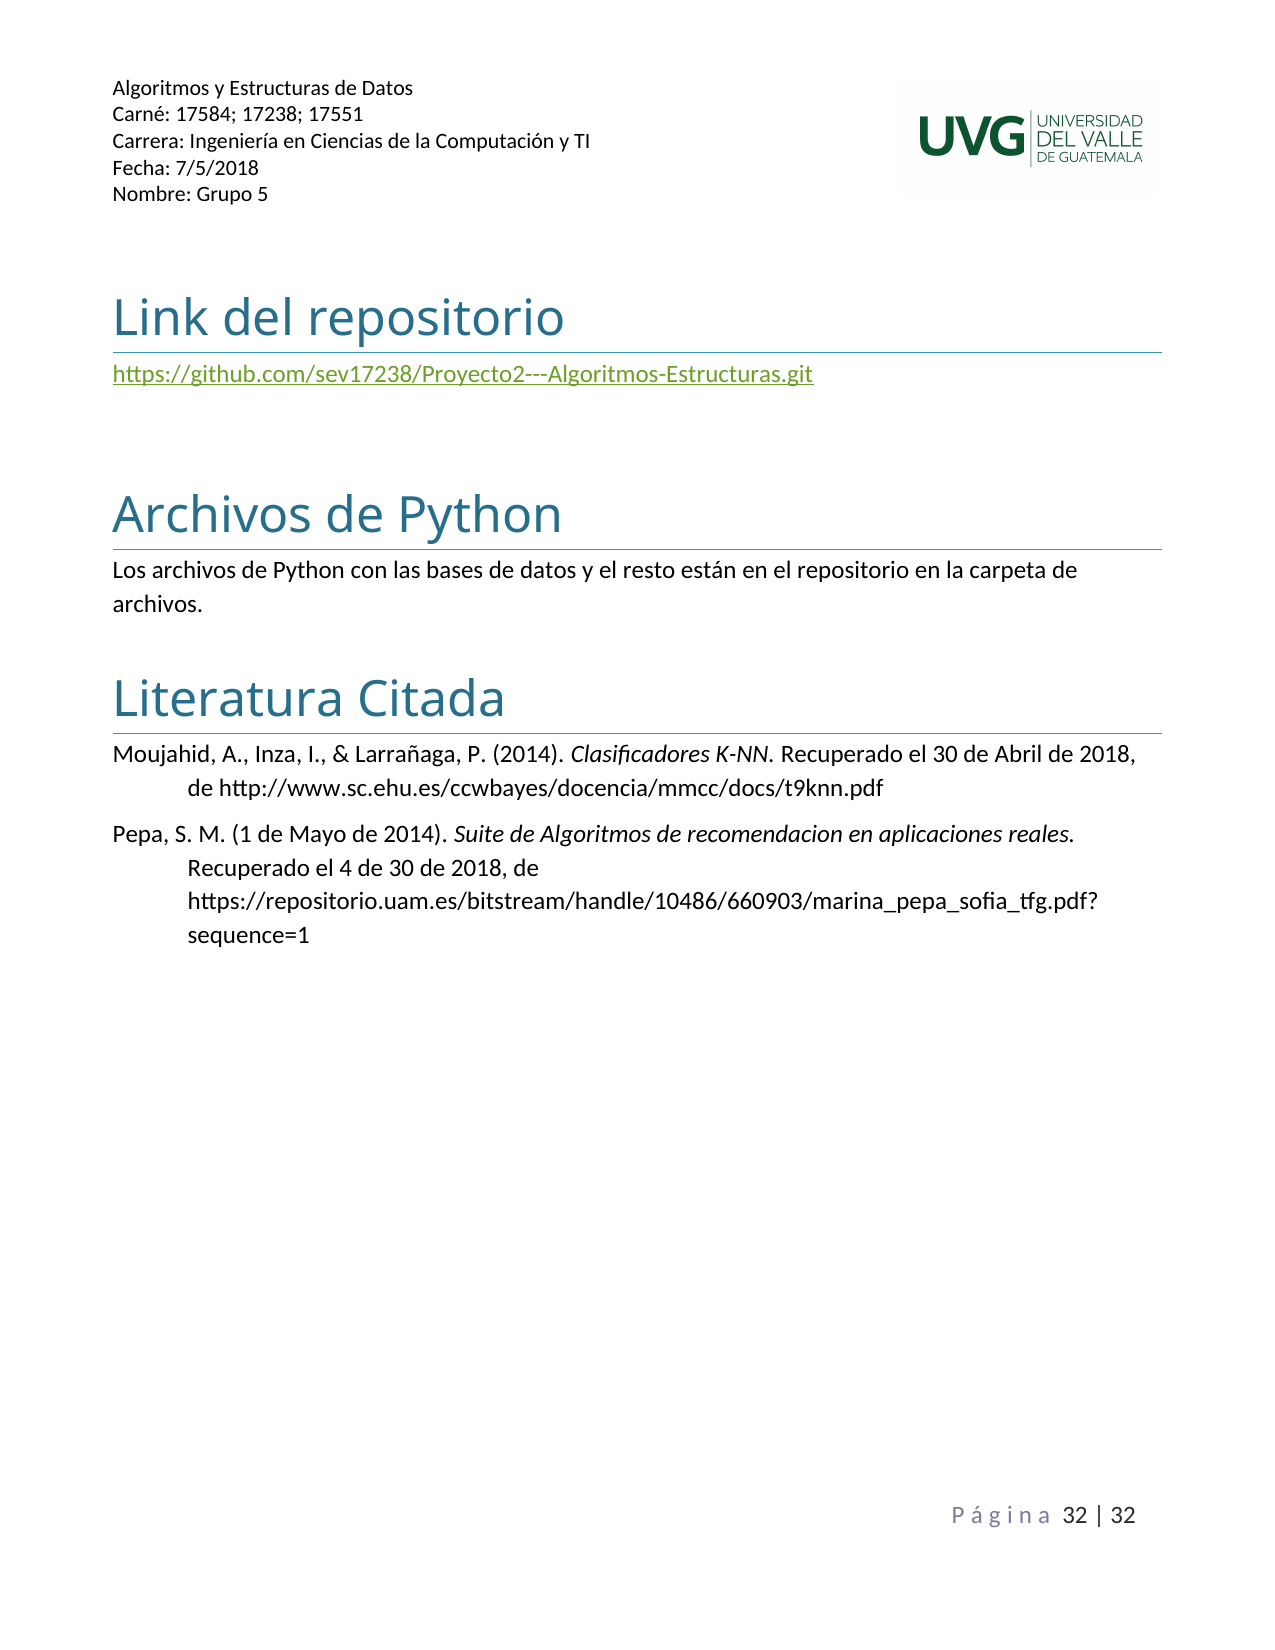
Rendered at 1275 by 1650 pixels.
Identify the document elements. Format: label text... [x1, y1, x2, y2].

text https://github.com/sev17238/Proyecto2---Algoritmos-Estructuras.git [112, 358, 1162, 388]
text Los archivos de Python con las bases de datos y el resto están en el repositorio en la carpeta de archivos. [112, 554, 1162, 618]
subtitle Archivos de Python [112, 479, 1162, 550]
picture [899, 76, 1159, 198]
subtitle Link del repositorio [112, 282, 1162, 353]
